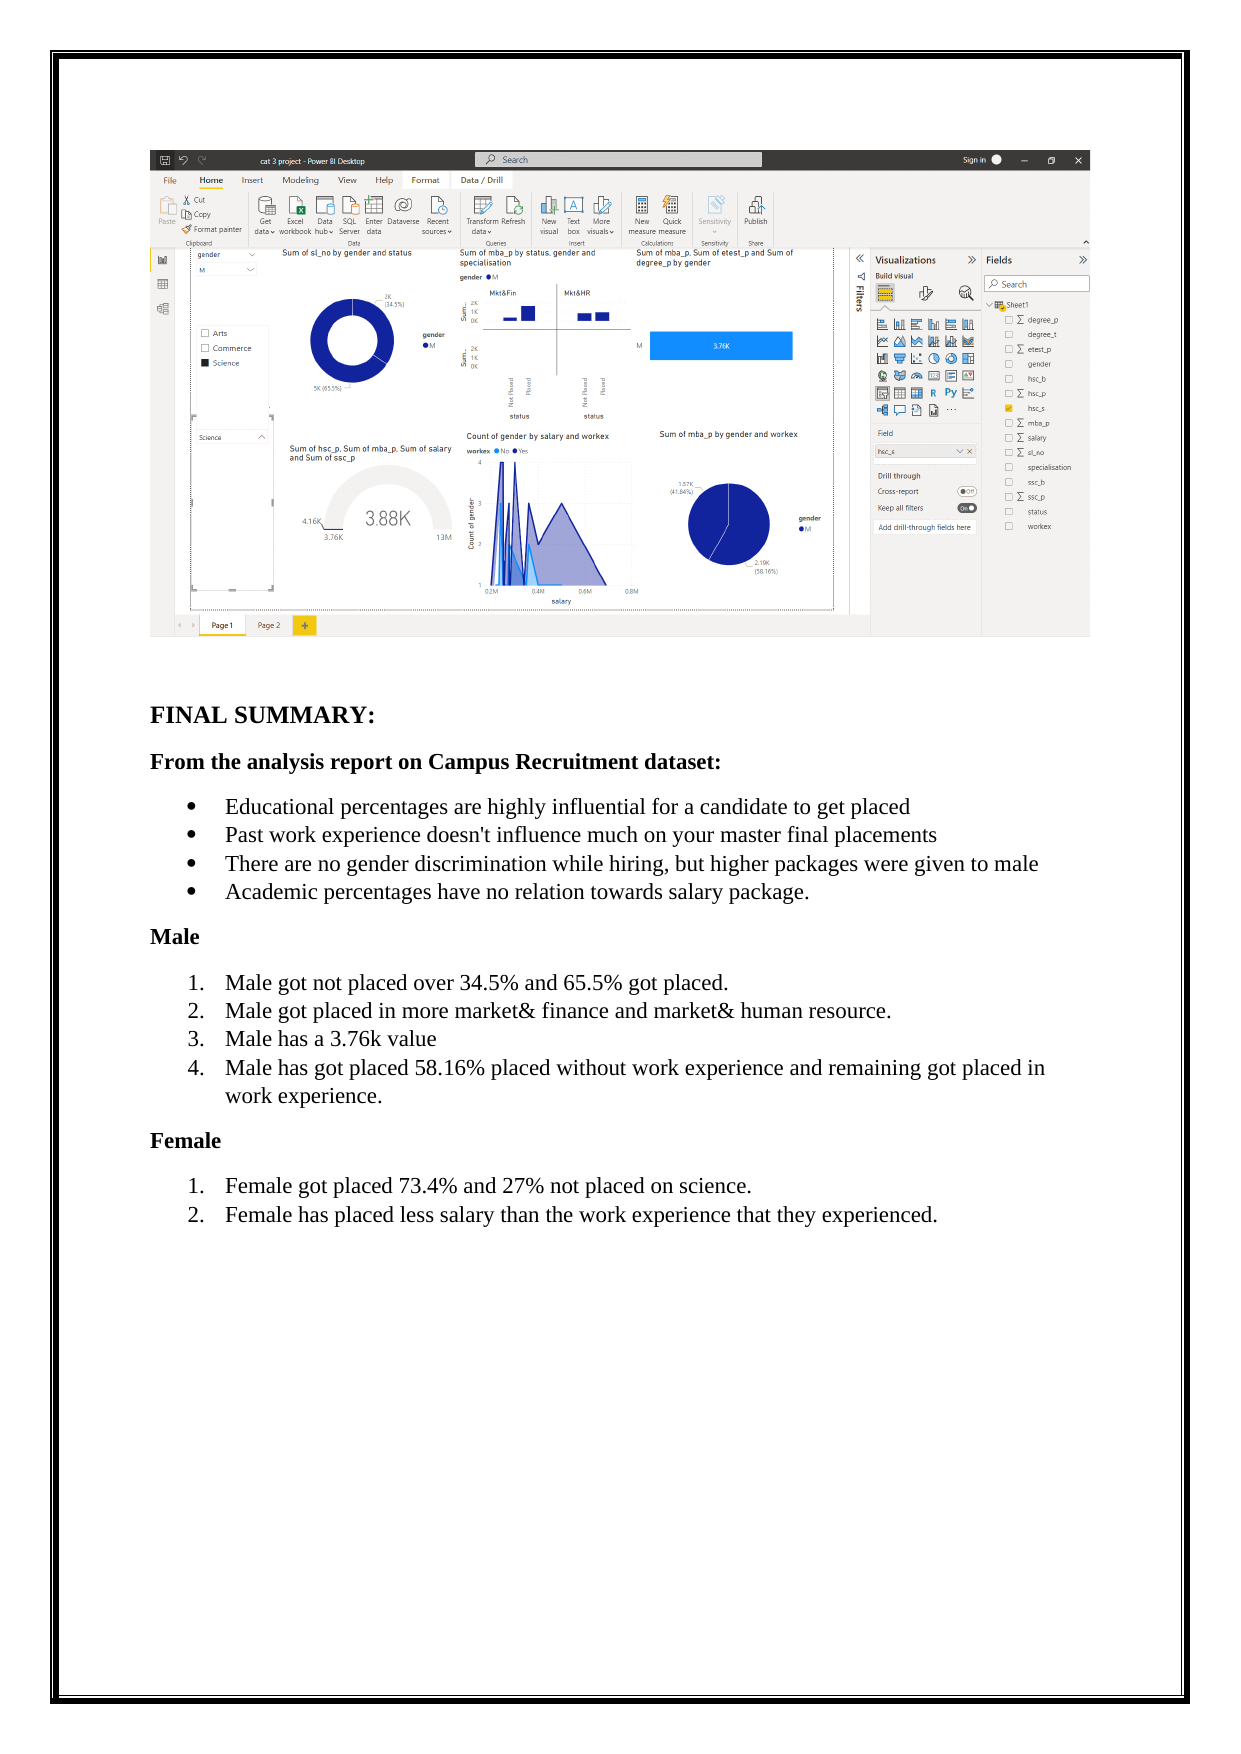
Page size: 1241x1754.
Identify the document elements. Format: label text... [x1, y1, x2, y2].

list There are no gender discrimination while hiring, but higher packages were given to male [187, 850, 1090, 876]
text Male [150, 923, 1090, 950]
list Male has got placed 58.16% placed without work experience and remaining got placed in work experience. [187, 1054, 1090, 1109]
text From the analysis report on Campus Recruitment dataset: [150, 748, 1090, 774]
picture [150, 150, 1091, 637]
list Past work experience doesn't influence much on your master final placements [187, 821, 1090, 848]
list Female has placed less salary than the work experience that they experienced. [187, 1201, 1090, 1227]
list Female got placed 73.4% and 27% not placed on science. [187, 1172, 1090, 1199]
list Academic percentages have no relation towards salary package. [187, 878, 1090, 905]
list Male has a 3.76k value [187, 1025, 1090, 1052]
list Male got not placed over 34.5% and 65.5% got placed. [187, 968, 1090, 995]
text Female [150, 1127, 1090, 1154]
list Educational percentages are highly influential for a candidate to get placed [187, 793, 1090, 819]
list Male got placed in more market& finance and market& human resource. [187, 997, 1090, 1023]
text FINAL SUMMARY: [150, 700, 1090, 729]
